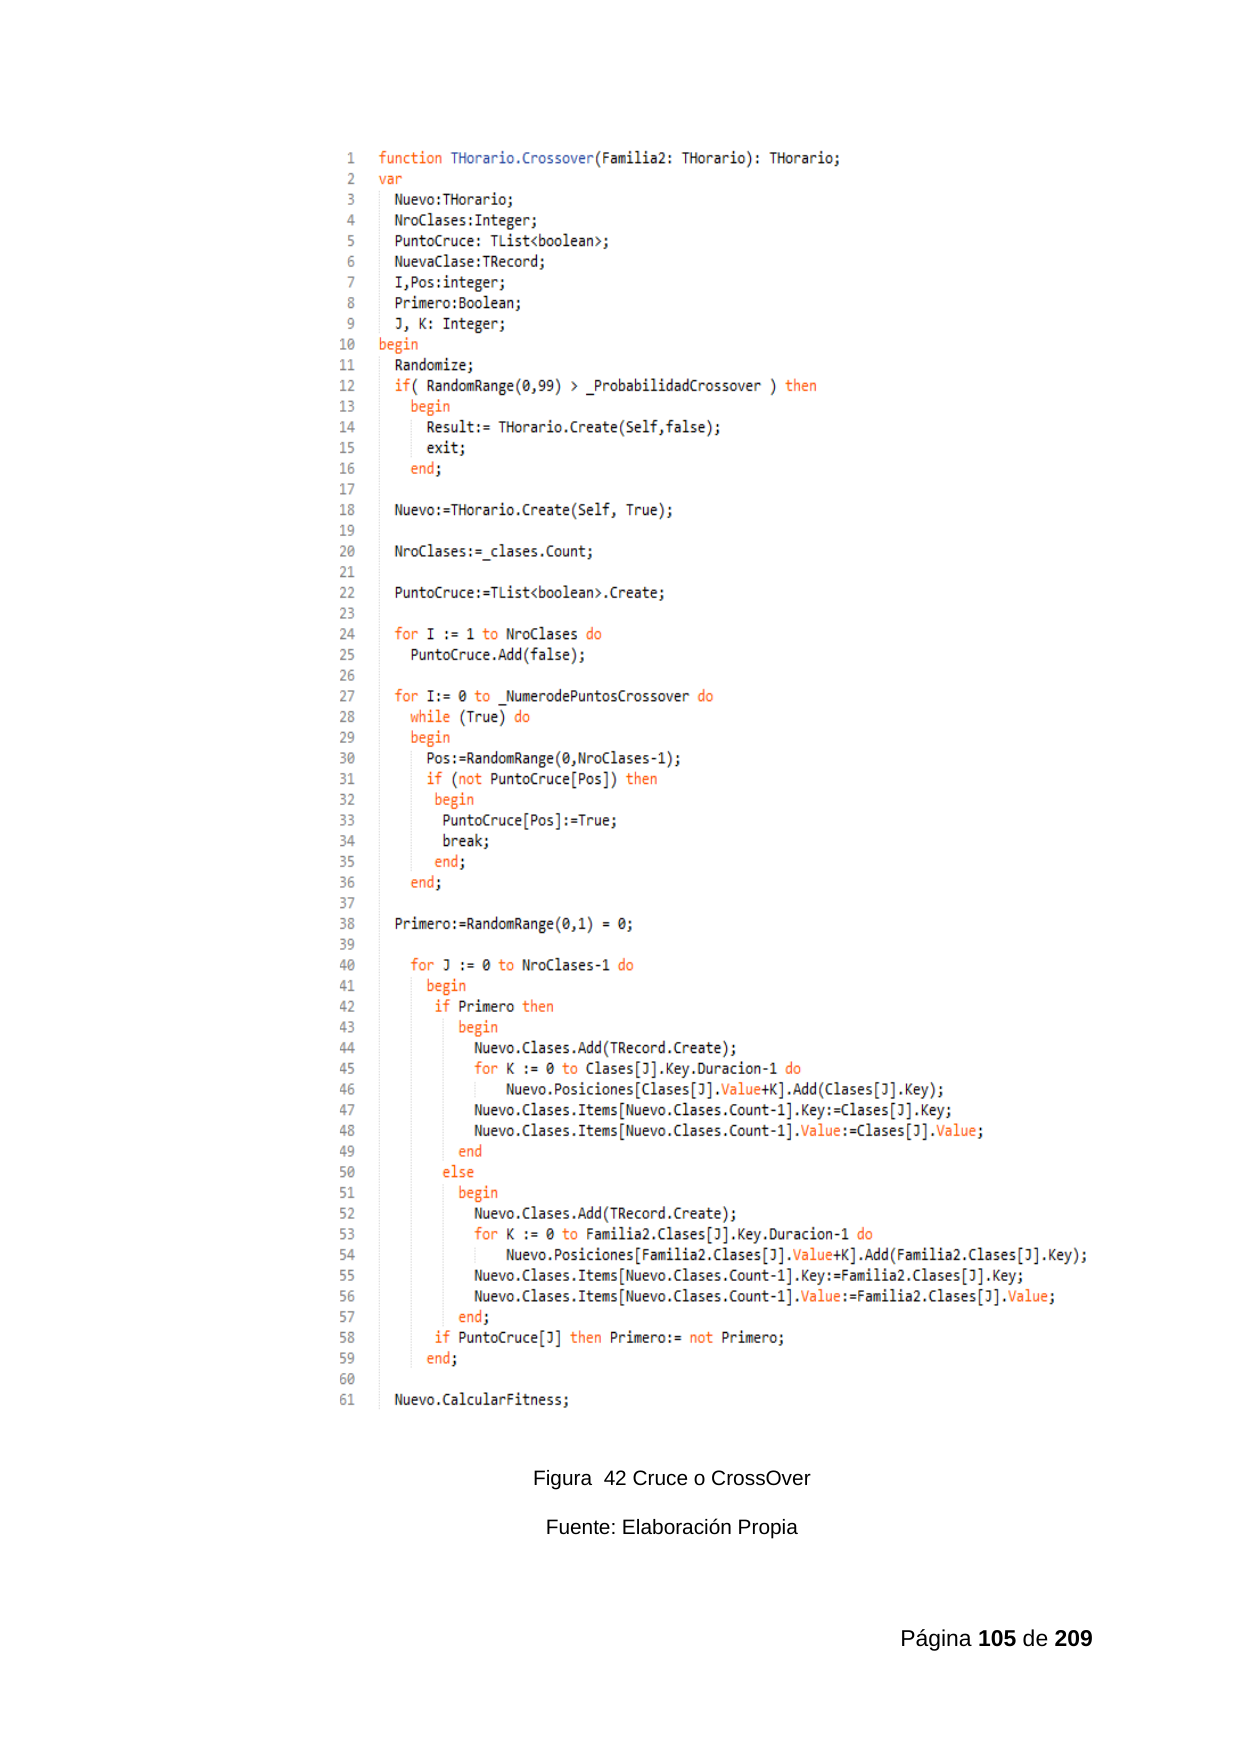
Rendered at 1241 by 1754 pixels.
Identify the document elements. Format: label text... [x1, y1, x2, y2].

text Fuente: Elaboración Propia [177, 1514, 1092, 1538]
picture [339, 147, 1095, 1412]
